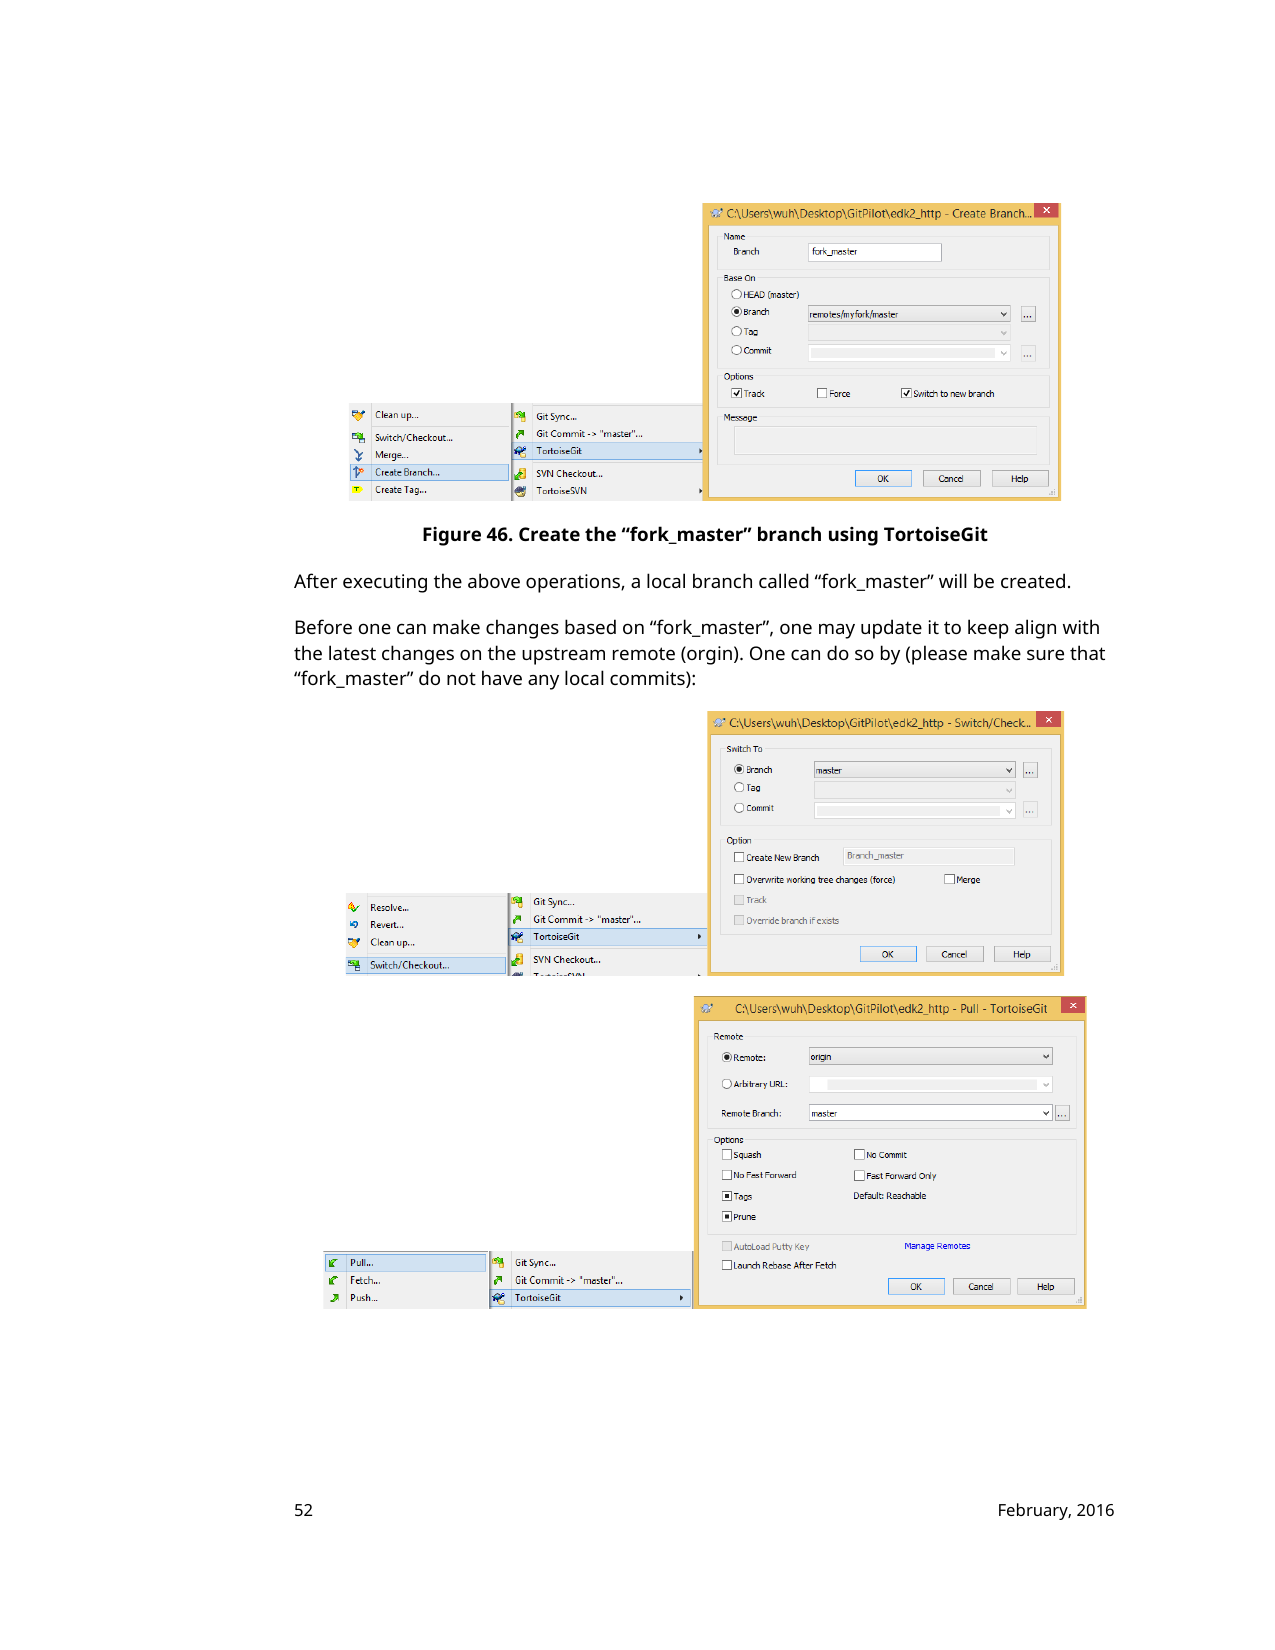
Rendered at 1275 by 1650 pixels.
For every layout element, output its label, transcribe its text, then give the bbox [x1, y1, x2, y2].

text Figure 46. Create the “fork_master” branch using TortoiseGit [294, 522, 1116, 547]
picture [348, 203, 1062, 501]
text After executing the above operations, a local branch called “fork_master” will be created. [294, 568, 1116, 594]
text Before one can make changes based on “fork_master”, one may update it to keep align with the latest changes on the upstream remote (orgin). One can do so by (please make sure that “fork_master” do not have any local commits): [294, 614, 1116, 691]
picture [345, 711, 1065, 976]
picture [323, 996, 1087, 1309]
